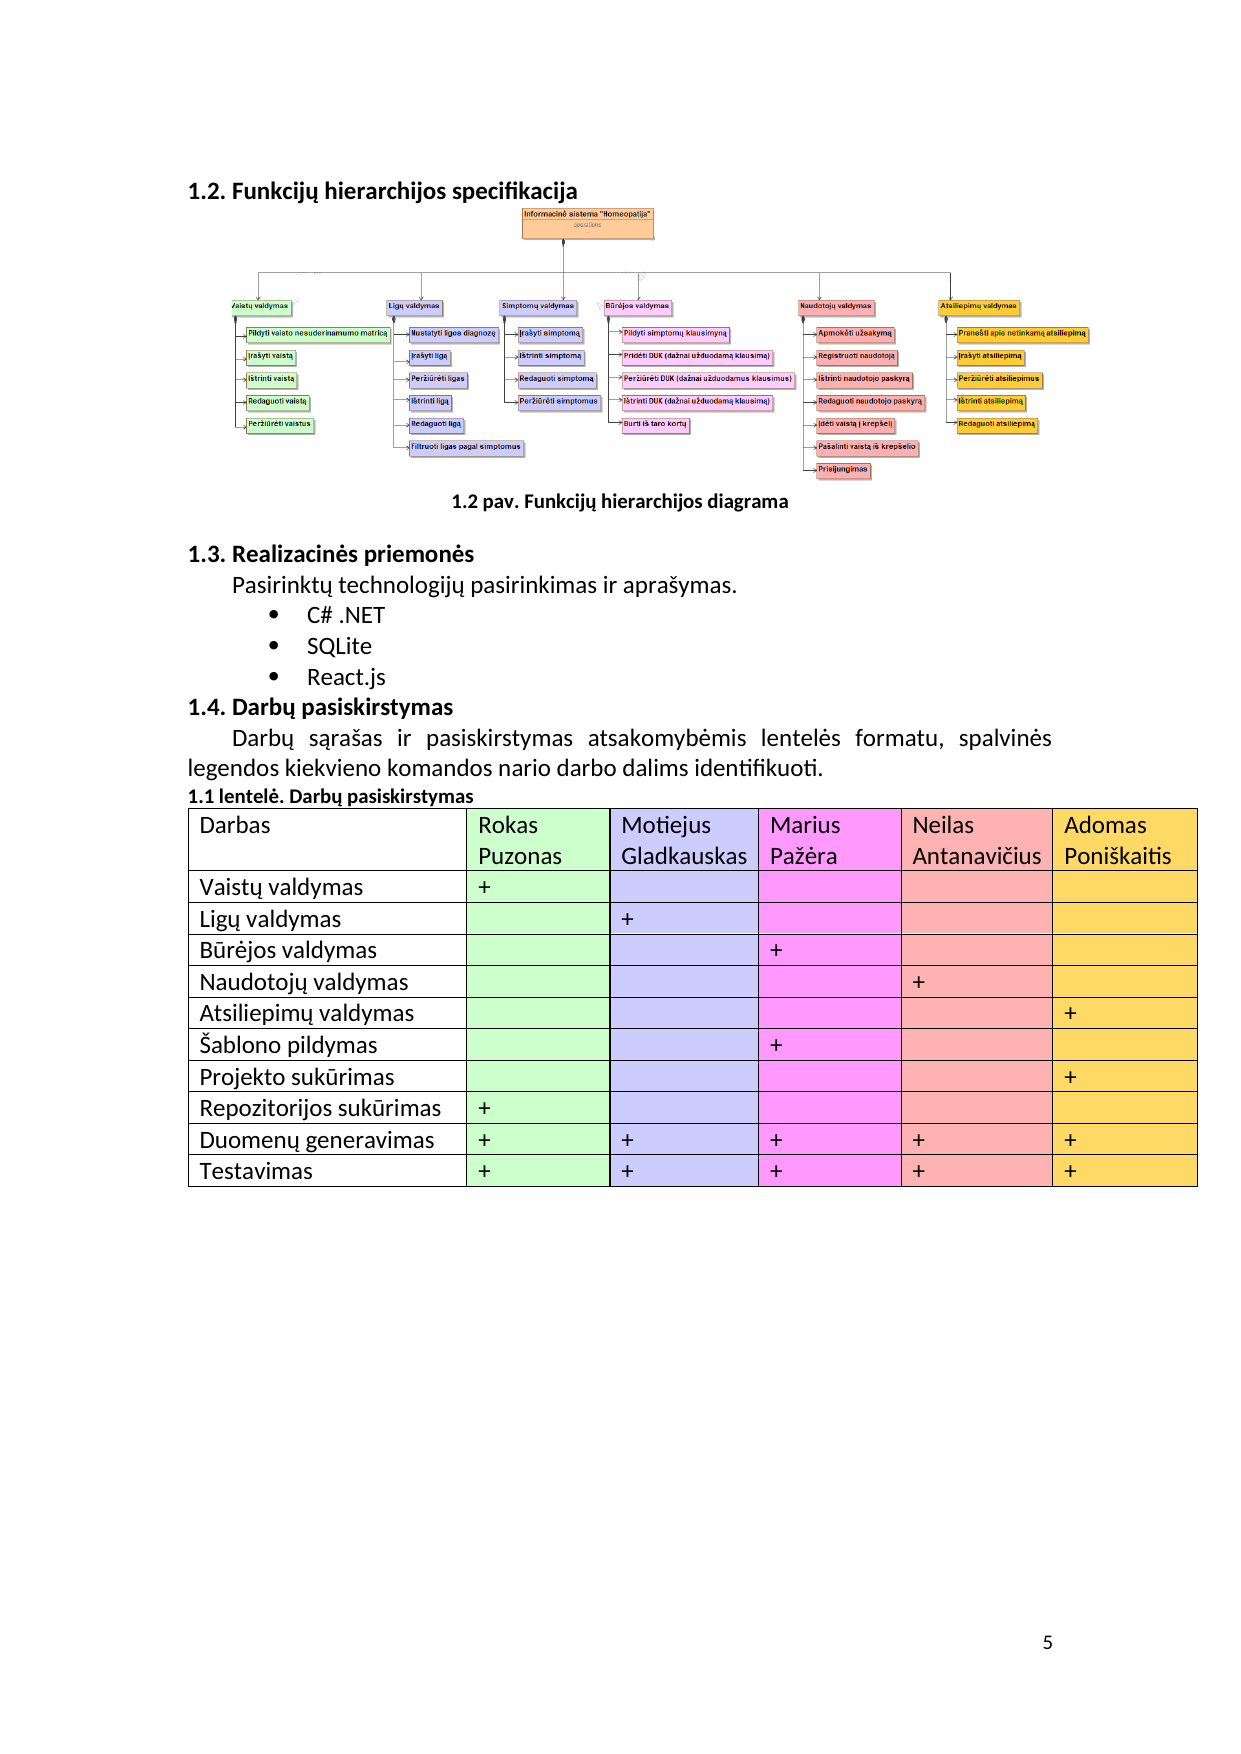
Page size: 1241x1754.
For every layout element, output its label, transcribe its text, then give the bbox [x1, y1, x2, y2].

table_cell Vaistų valdymas [189, 871, 466, 902]
table_cell [611, 966, 758, 997]
table_cell [1053, 903, 1197, 933]
table_cell [902, 935, 1052, 965]
text Darbų sąrašas ir pasiskirstymas atsakomybėmis lentelės formatu, spalvinės legendos kiekvieno komandos nario darbo dalims identifikuoti. [187, 722, 1053, 783]
table_header Adomas Poniškaitis [1053, 809, 1197, 870]
table_cell [467, 1061, 609, 1091]
table_cell + [759, 1155, 901, 1186]
table_cell Atsiliepimų valdymas [189, 998, 466, 1028]
table_cell + [759, 1124, 901, 1154]
table_cell Būrėjos valdymas [189, 935, 466, 965]
table_header Motiejus Gladkauskas [611, 809, 758, 870]
table_cell [759, 903, 901, 933]
table_cell [611, 871, 758, 902]
table_cell [759, 1092, 901, 1123]
table_cell [1053, 966, 1197, 997]
table_cell + [902, 966, 1052, 997]
table_cell + [902, 1155, 1052, 1186]
table_cell [467, 935, 609, 965]
subtitle Funkcijų hierarchijos specifikacija [187, 175, 1053, 206]
table_cell [902, 1092, 1052, 1123]
table_cell [902, 1029, 1052, 1060]
table_cell [611, 1029, 758, 1060]
table_cell [759, 871, 901, 902]
table_cell [1053, 935, 1197, 965]
table_cell [611, 935, 758, 965]
table_cell [1053, 1092, 1197, 1123]
table_cell Ligų valdymas [189, 903, 466, 933]
table_cell + [467, 871, 609, 902]
table_cell + [467, 1155, 609, 1186]
table_header Neilas Antanavičius [902, 809, 1052, 870]
list React.js [269, 661, 1053, 691]
list SQLite [269, 630, 1053, 661]
table_cell + [1053, 1061, 1197, 1091]
table_cell + [467, 1124, 609, 1154]
table_header Marius Pažėra [759, 809, 901, 870]
table_header Darbas [189, 809, 466, 870]
table_cell + [1053, 1155, 1197, 1186]
text Pasirinktų technologijų pasirinkimas ir aprašymas. [187, 569, 1053, 600]
subtitle Realizacinės priemonės [187, 539, 1053, 569]
table_cell [759, 966, 901, 997]
table_cell + [611, 1155, 758, 1186]
table_cell [611, 1092, 758, 1123]
table_cell Repozitorijos sukūrimas [189, 1092, 466, 1123]
table_cell [611, 998, 758, 1028]
table_cell [902, 998, 1052, 1028]
text . lentelė. Darbų pasiskirstymas [187, 783, 1053, 808]
table_cell + [1053, 1124, 1197, 1154]
table_cell [759, 998, 901, 1028]
table_header Rokas Puzonas [467, 809, 609, 870]
table_cell + [759, 1029, 901, 1060]
table_cell [902, 1061, 1052, 1091]
text . pav. Funkcijų hierarchijos diagrama [187, 488, 1053, 513]
table_cell + [1053, 998, 1197, 1028]
table_cell + [611, 903, 758, 933]
table_cell [759, 1061, 901, 1091]
subtitle Darbų pasiskirstymas [187, 691, 1053, 722]
table_cell Naudotojų valdymas [189, 966, 466, 997]
table_cell [902, 903, 1052, 933]
table_cell Testavimas [189, 1155, 466, 1186]
table_cell + [759, 935, 901, 965]
table_cell Projekto sukūrimas [189, 1061, 466, 1091]
picture [231, 206, 1098, 488]
table_cell + [467, 1092, 609, 1123]
table_cell [1053, 1029, 1197, 1060]
table_cell [611, 1061, 758, 1091]
table_cell [467, 966, 609, 997]
table_cell Šablono pildymas [189, 1029, 466, 1060]
table_cell Duomenų generavimas [189, 1124, 466, 1154]
table_cell [467, 903, 609, 933]
table_cell [1053, 871, 1197, 902]
table_cell [467, 1029, 609, 1060]
table_cell [902, 871, 1052, 902]
list C# .NET [269, 600, 1053, 630]
table_cell + [902, 1124, 1052, 1154]
table_cell [467, 998, 609, 1028]
table_cell + [611, 1124, 758, 1154]
